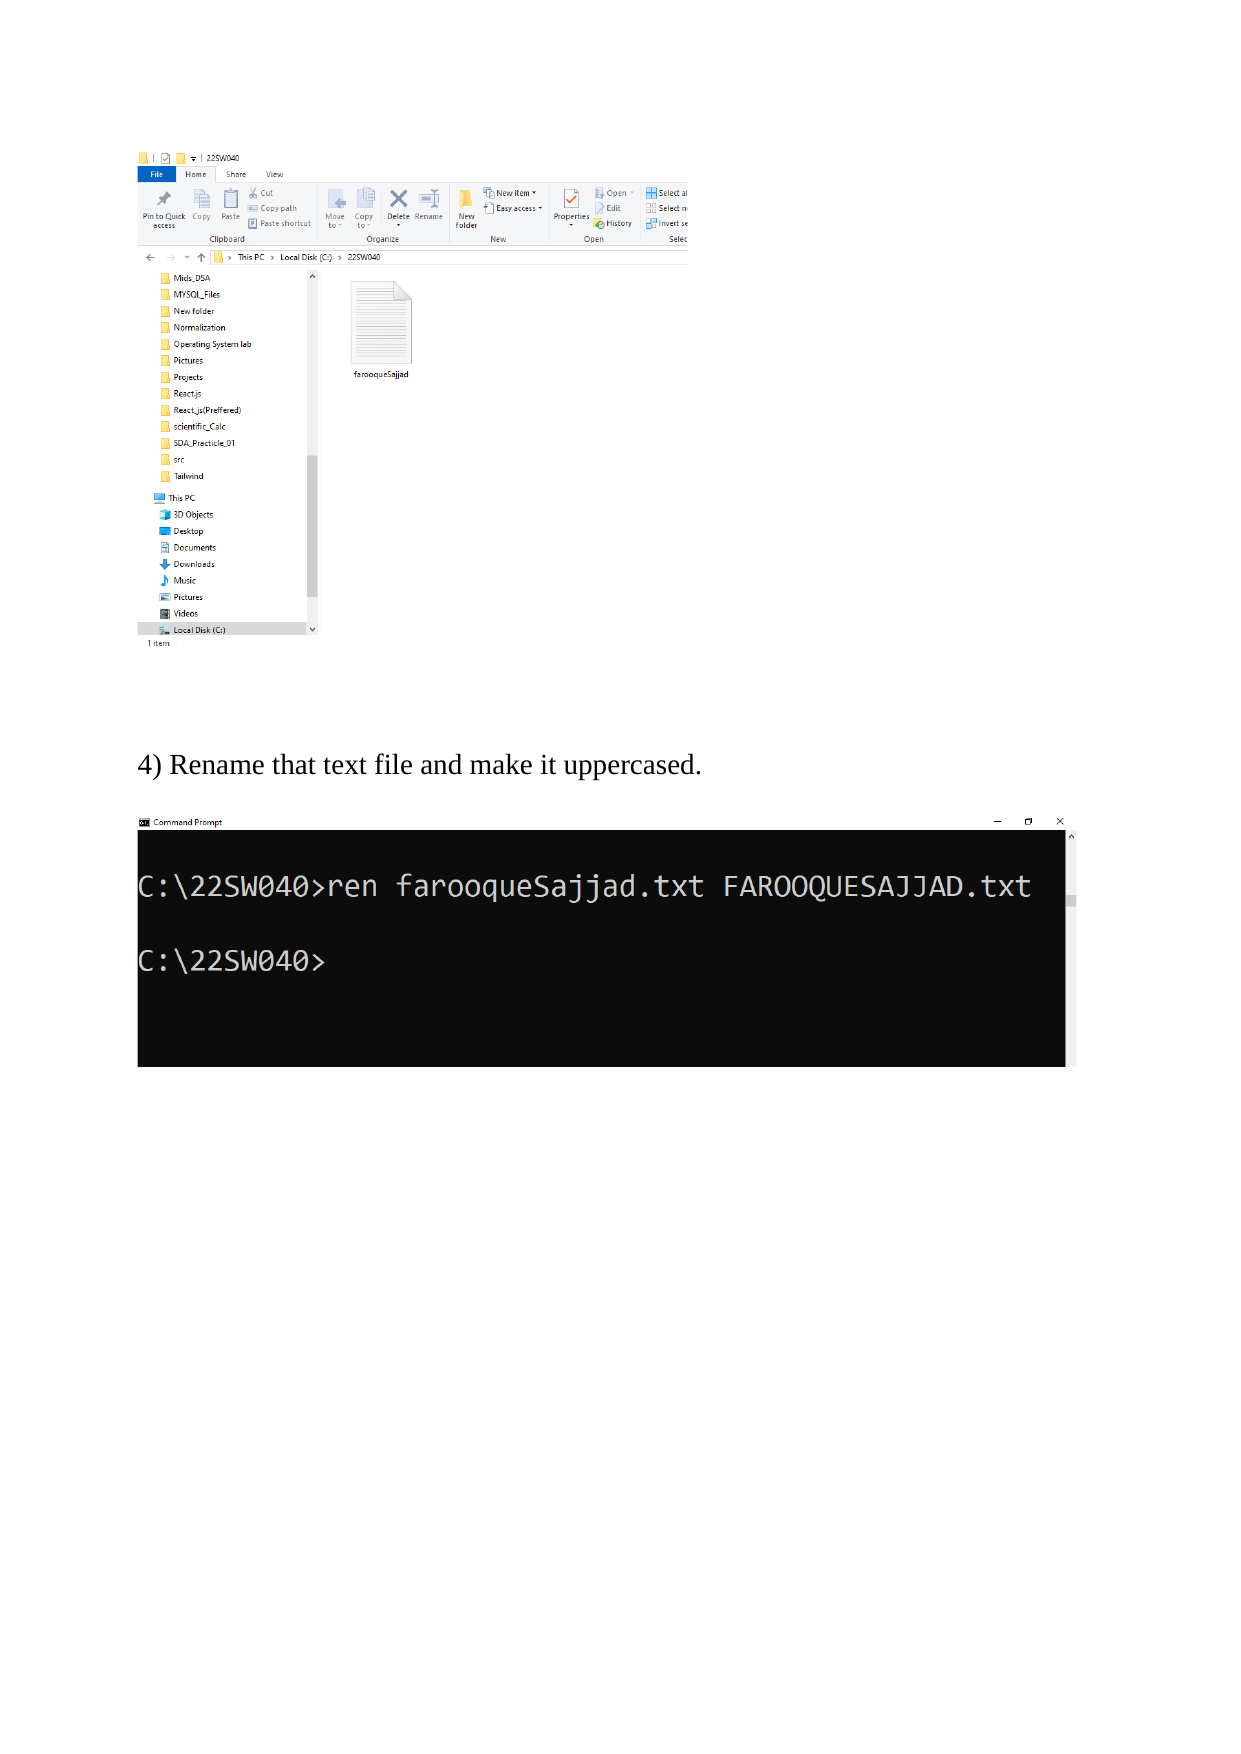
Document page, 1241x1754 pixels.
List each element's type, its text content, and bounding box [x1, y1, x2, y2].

picture [137, 150, 688, 647]
picture [137, 814, 1077, 1067]
list Rename that text file and make it uppercased. [137, 747, 1090, 781]
